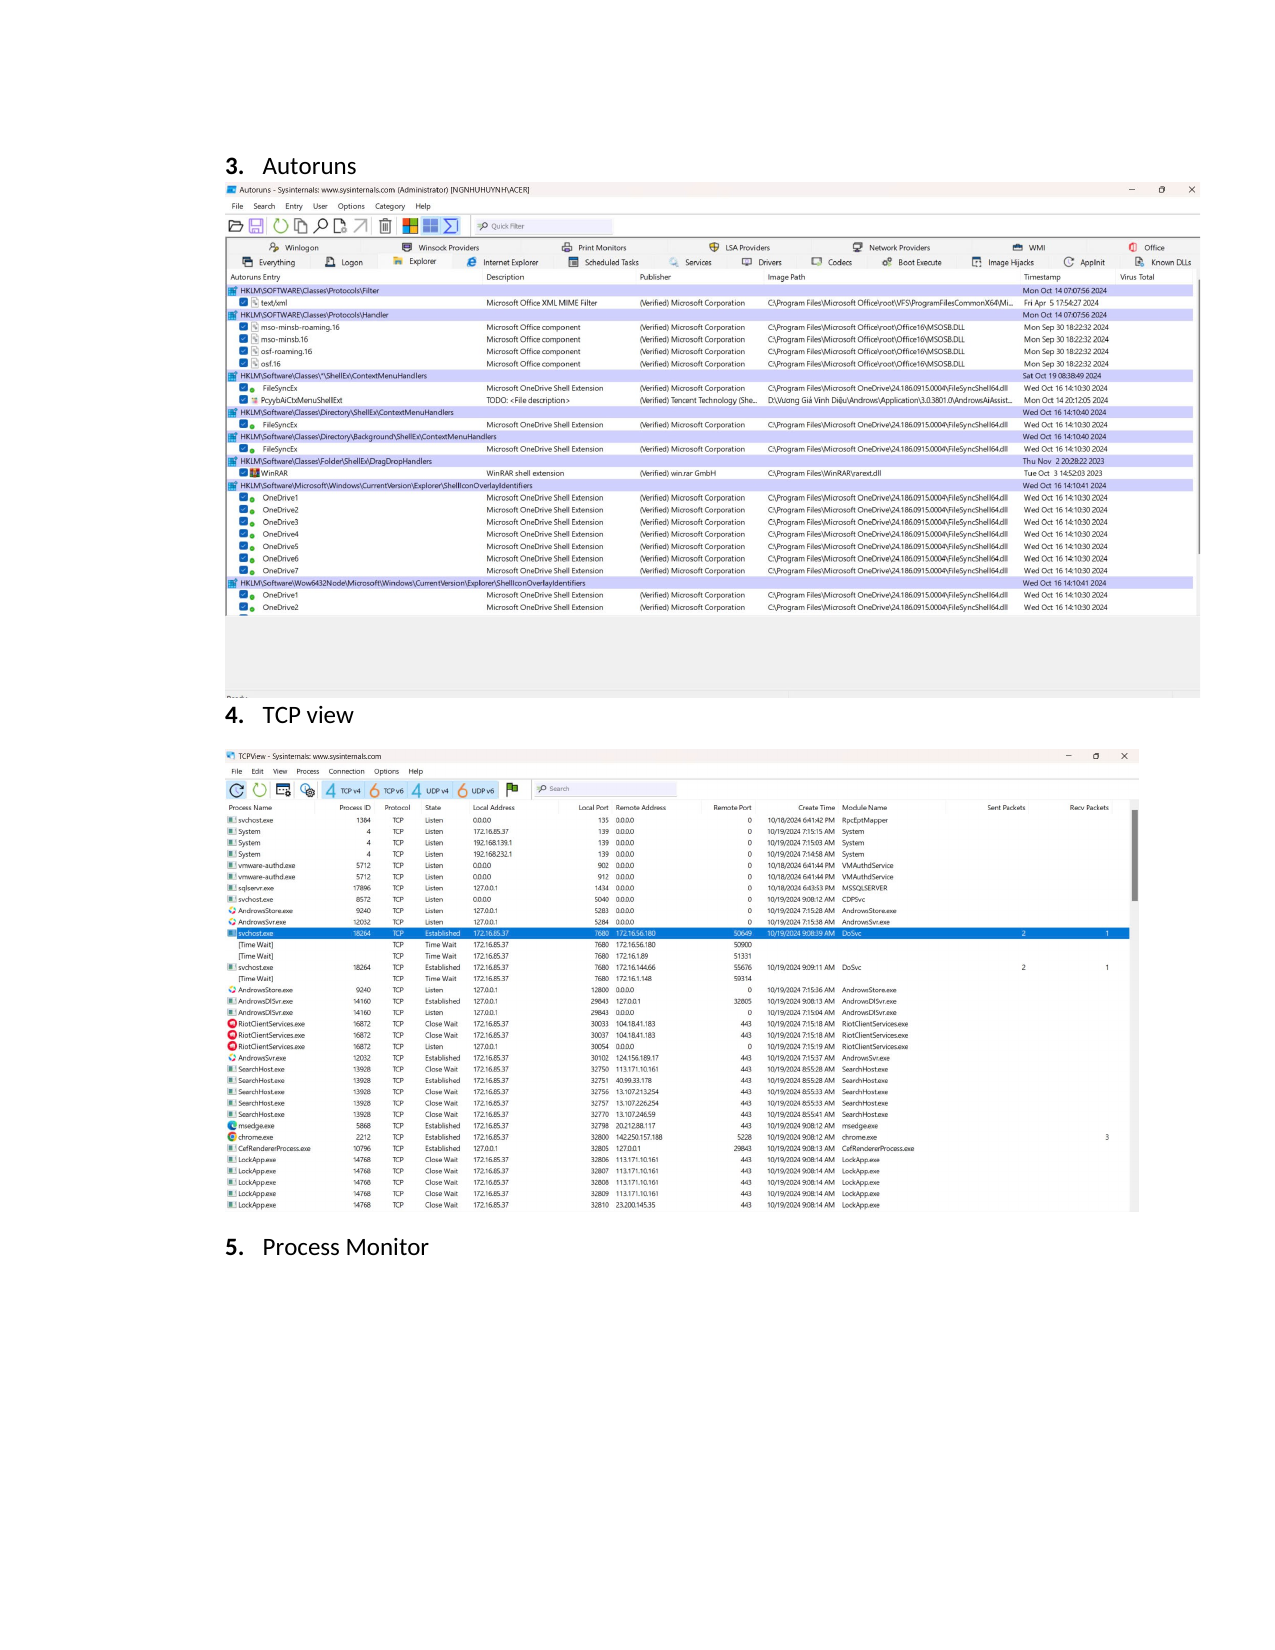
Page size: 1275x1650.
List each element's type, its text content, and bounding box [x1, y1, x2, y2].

picture [225, 749, 1139, 1212]
picture [225, 182, 1200, 698]
list Process Monitor [225, 1231, 1125, 1261]
list TCP view [225, 700, 1125, 730]
list Autoruns [225, 150, 1125, 181]
